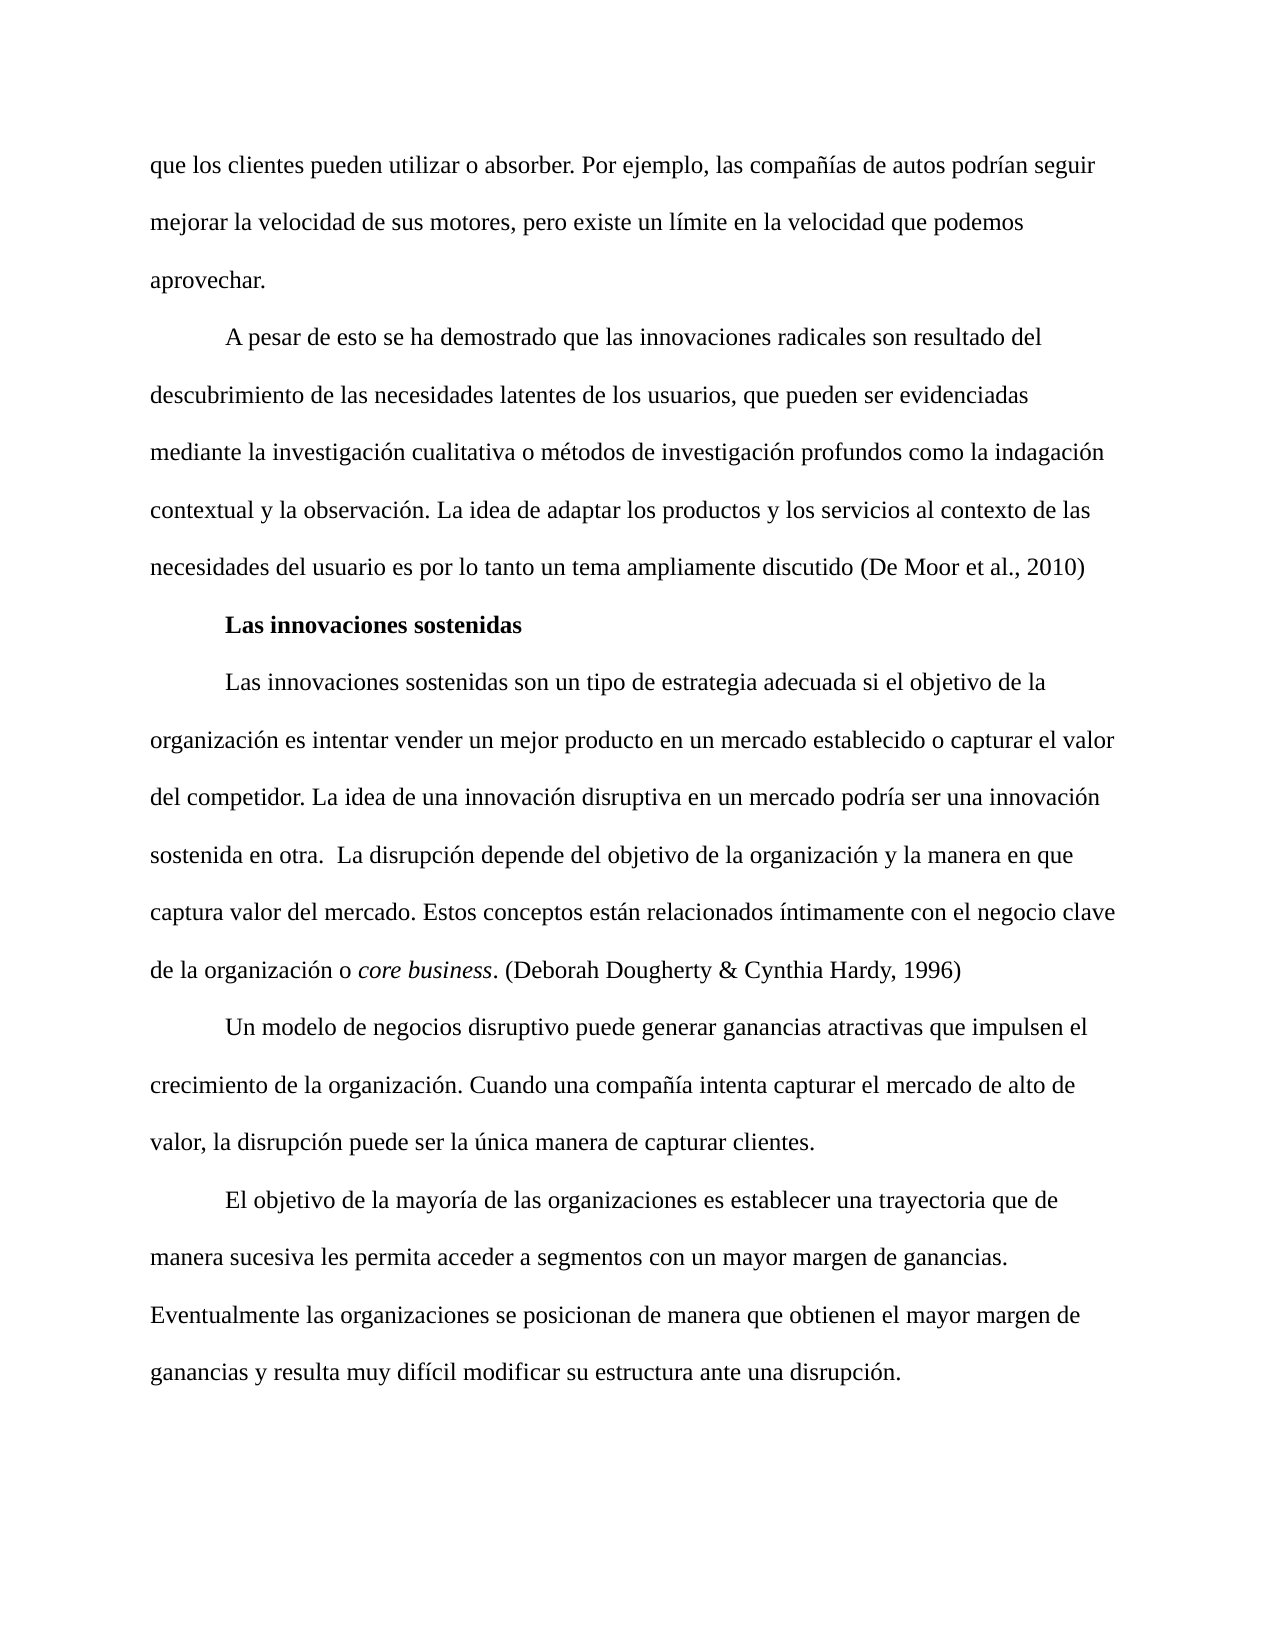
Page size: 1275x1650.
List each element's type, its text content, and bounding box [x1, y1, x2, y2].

text Un modelo de negocios disruptivo puede generar ganancias atractivas que impulsen el crecimiento de la organización. Cuando una compañía intenta capturar el mercado de alto de valor, la disrupción puede ser la única manera de capturar clientes. [150, 1012, 1125, 1156]
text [150, 150, 1125, 294]
text A pesar de esto se ha demostrado que las innovaciones radicales son resultado del descubrimiento de las necesidades latentes de los usuarios, que pueden ser evidenciadas mediante la investigación cualitativa o métodos de investigación profundos como la indagación contextual y la observación. La idea de adaptar los productos y los servicios al contexto de las necesidades del usuario es por lo tanto un tema ampliamente discutido (De Moor et al., 2010) [150, 322, 1125, 581]
subtitle Las innovaciones sostenidas [150, 610, 1125, 639]
text El objetivo de la mayoría de las organizaciones es establecer una trayectoria que de manera sucesiva les permita acceder a segmentos con un mayor margen de ganancias. Eventualmente las organizaciones se posicionan de manera que obtienen el mayor margen de ganancias y resulta muy difícil modificar su estructura ante una disrupción. [150, 1185, 1125, 1386]
text Las innovaciones sostenidas son un tipo de estrategia adecuada si el objetivo de la organización es intentar vender un mejor producto en un mercado establecido o capturar el valor del competidor. La idea de una innovación disruptiva en un mercado podría ser una innovación sostenida en otra. La disrupción depende del objetivo de la organización y la manera en que captura valor del mercado. Estos conceptos están relacionados íntimamente con el negocio clave de la organización o core business. (Deborah Dougherty & Cynthia Hardy, 1996) [150, 667, 1125, 984]
